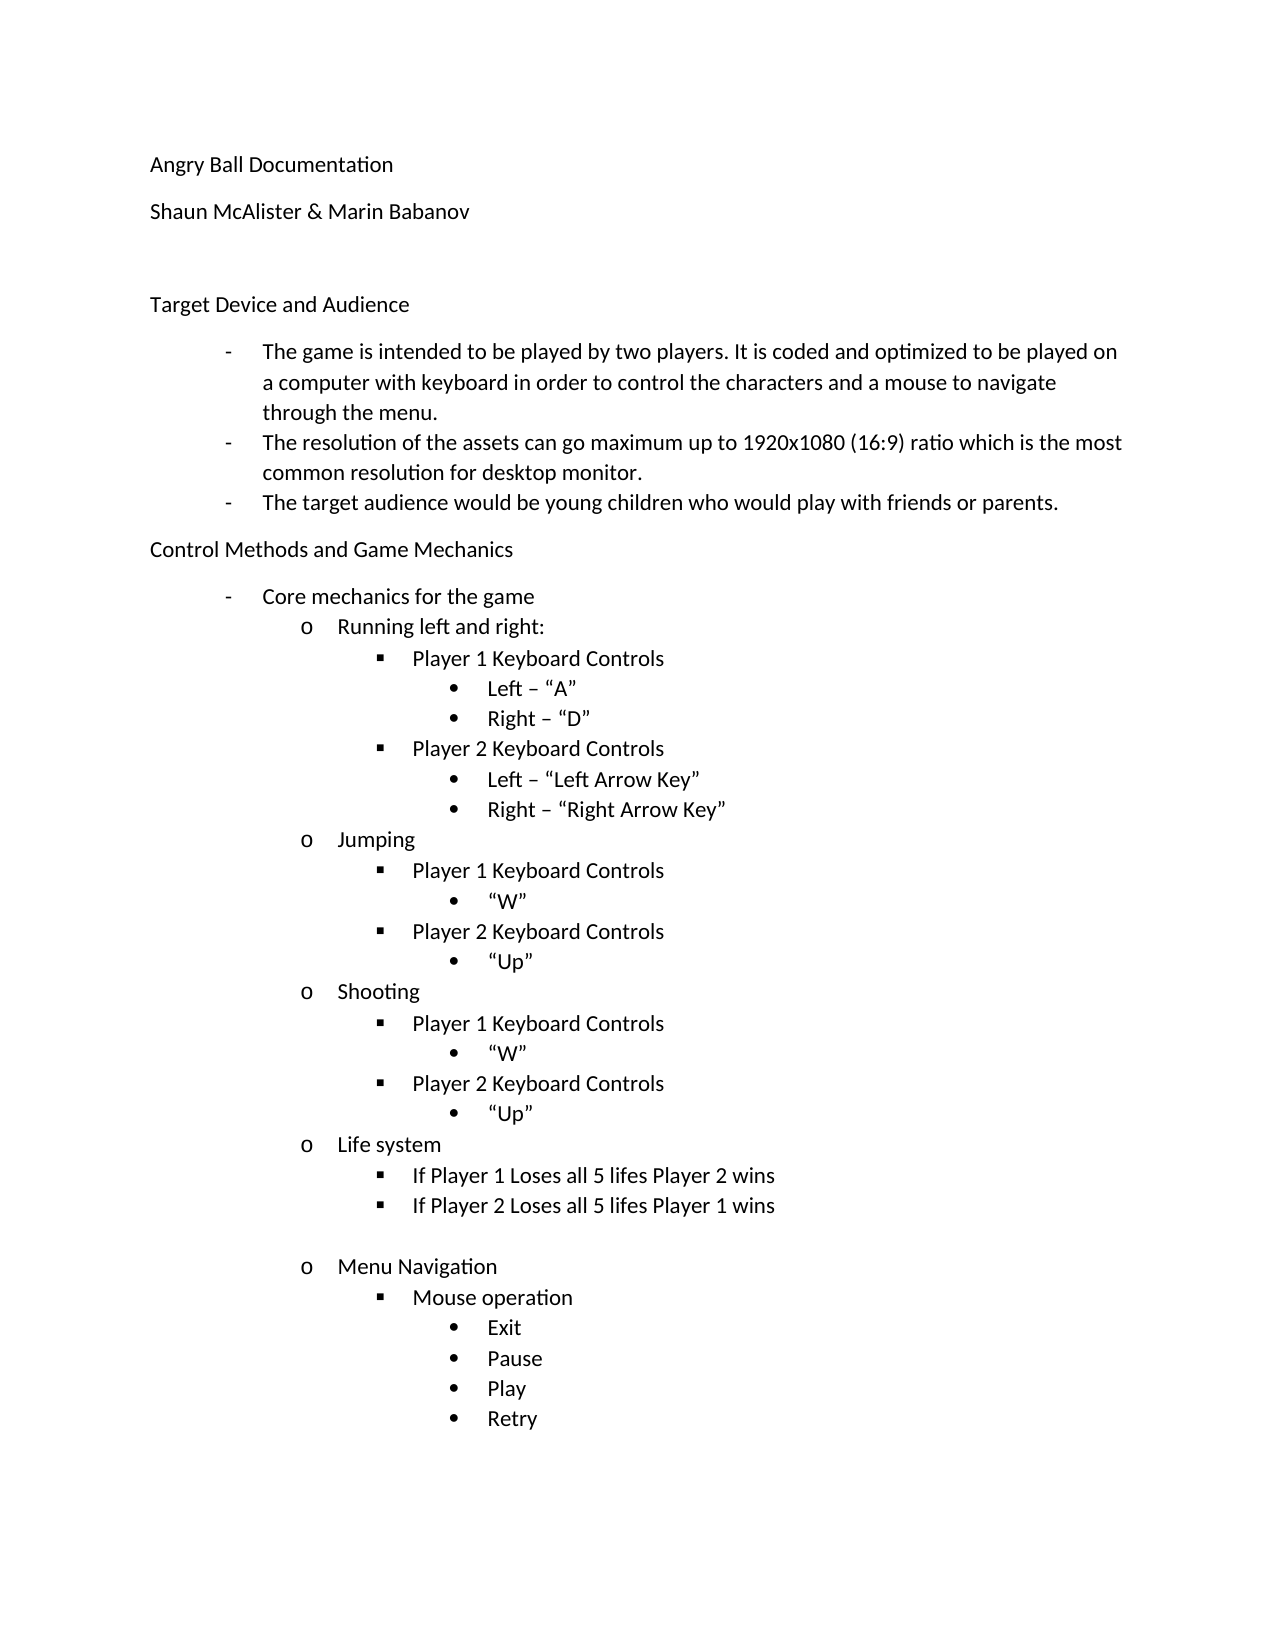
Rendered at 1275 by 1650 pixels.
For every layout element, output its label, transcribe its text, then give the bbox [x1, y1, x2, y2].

list Menu Navigation [300, 1252, 1125, 1281]
list If Player 1 Loses all 5 lifes Player 2 wins [375, 1161, 1125, 1189]
list Player 2 Keyboard Controls [375, 917, 1125, 945]
list Core mechanics for the game [225, 582, 1125, 610]
text Angry Ball Documentation [150, 150, 1125, 178]
list Shooting [300, 977, 1125, 1007]
list Play [450, 1374, 1125, 1402]
list Player 2 Keyboard Controls [375, 1069, 1125, 1097]
list Left – “Left Arrow Key” [450, 765, 1125, 793]
list If Player 2 Loses all 5 lifes Player 1 wins [375, 1191, 1125, 1219]
list “Up” [450, 947, 1125, 975]
list Life system [300, 1130, 1125, 1159]
list Jumping [300, 825, 1125, 854]
list “Up” [450, 1099, 1125, 1128]
list Player 1 Keyboard Controls [375, 644, 1125, 672]
text Control Methods and Game Mechanics [150, 535, 1125, 563]
list Mouse operation [375, 1283, 1125, 1311]
list Pause [450, 1344, 1125, 1372]
list Retry [450, 1404, 1125, 1432]
list Right – “Right Arrow Key” [450, 795, 1125, 823]
list The target audience would be young children who would play with friends or parents. [225, 488, 1125, 517]
list Left – “A” [450, 674, 1125, 702]
list “W” [450, 887, 1125, 915]
list Right – “D” [450, 704, 1125, 732]
text Target Device and Audience [150, 291, 1125, 319]
list The resolution of the assets can go maximum up to 1920x1080 (16:9) ratio which is the most common resolution for desktop monitor. [225, 428, 1125, 486]
list Player 1 Keyboard Controls [375, 857, 1125, 885]
list “W” [450, 1039, 1125, 1067]
list Player 1 Keyboard Controls [375, 1009, 1125, 1037]
list Exit [450, 1313, 1125, 1342]
list Running left and right: [300, 612, 1125, 642]
list The game is intended to be played by two players. It is coded and optimized to be played on a computer with keyboard in order to control the characters and a mouse to navigate through the menu. [225, 337, 1125, 426]
list Player 2 Keyboard Controls [375, 734, 1125, 763]
text Shaun McAlister & Marin Babanov [150, 197, 1125, 225]
